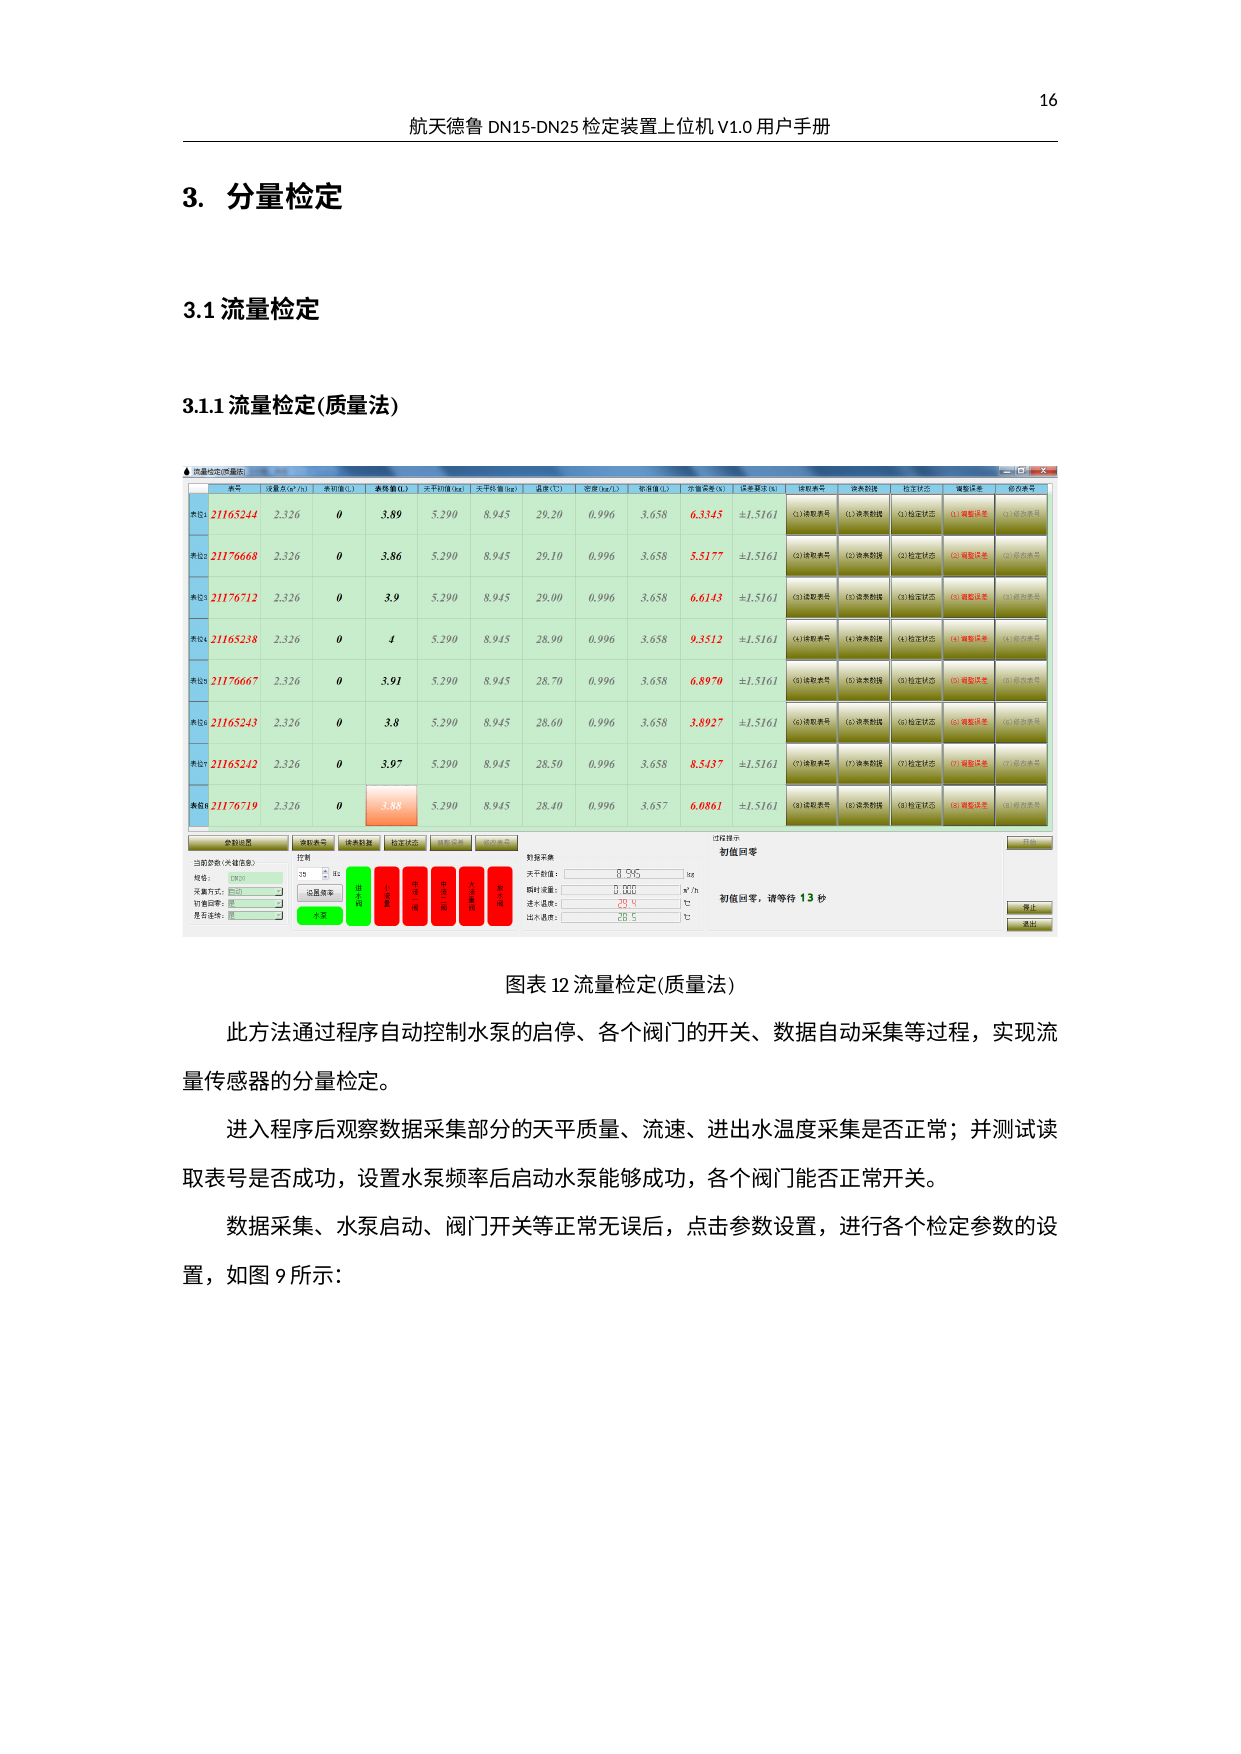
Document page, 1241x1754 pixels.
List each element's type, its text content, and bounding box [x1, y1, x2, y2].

text 图表 12流量检定(质量法) [183, 967, 1058, 999]
subtitle 3.1.1流量检定(质量法) [183, 387, 1058, 420]
text 数据采集、水泵启动、阀门开关等正常无误后，点击参数设置，进行各个检定参数的设置，如图9所示： [183, 1209, 1058, 1290]
subtitle 分量检定 [183, 162, 1058, 227]
picture [182, 466, 1058, 937]
text 进入程序后观察数据采集部分的天平质量、流速、进出水温度采集是否正常；并测试读取表号是否成功，设置水泵频率后启动水泵能够成功，各个阀门能否正常开关。 [183, 1112, 1058, 1193]
text 此方法通过程序自动控制水泵的启停、各个阀门的开关、数据自动采集等过程，实现流量传感器的分量检定。 [183, 1014, 1058, 1096]
subtitle 3.1流量检定 [183, 275, 1058, 340]
